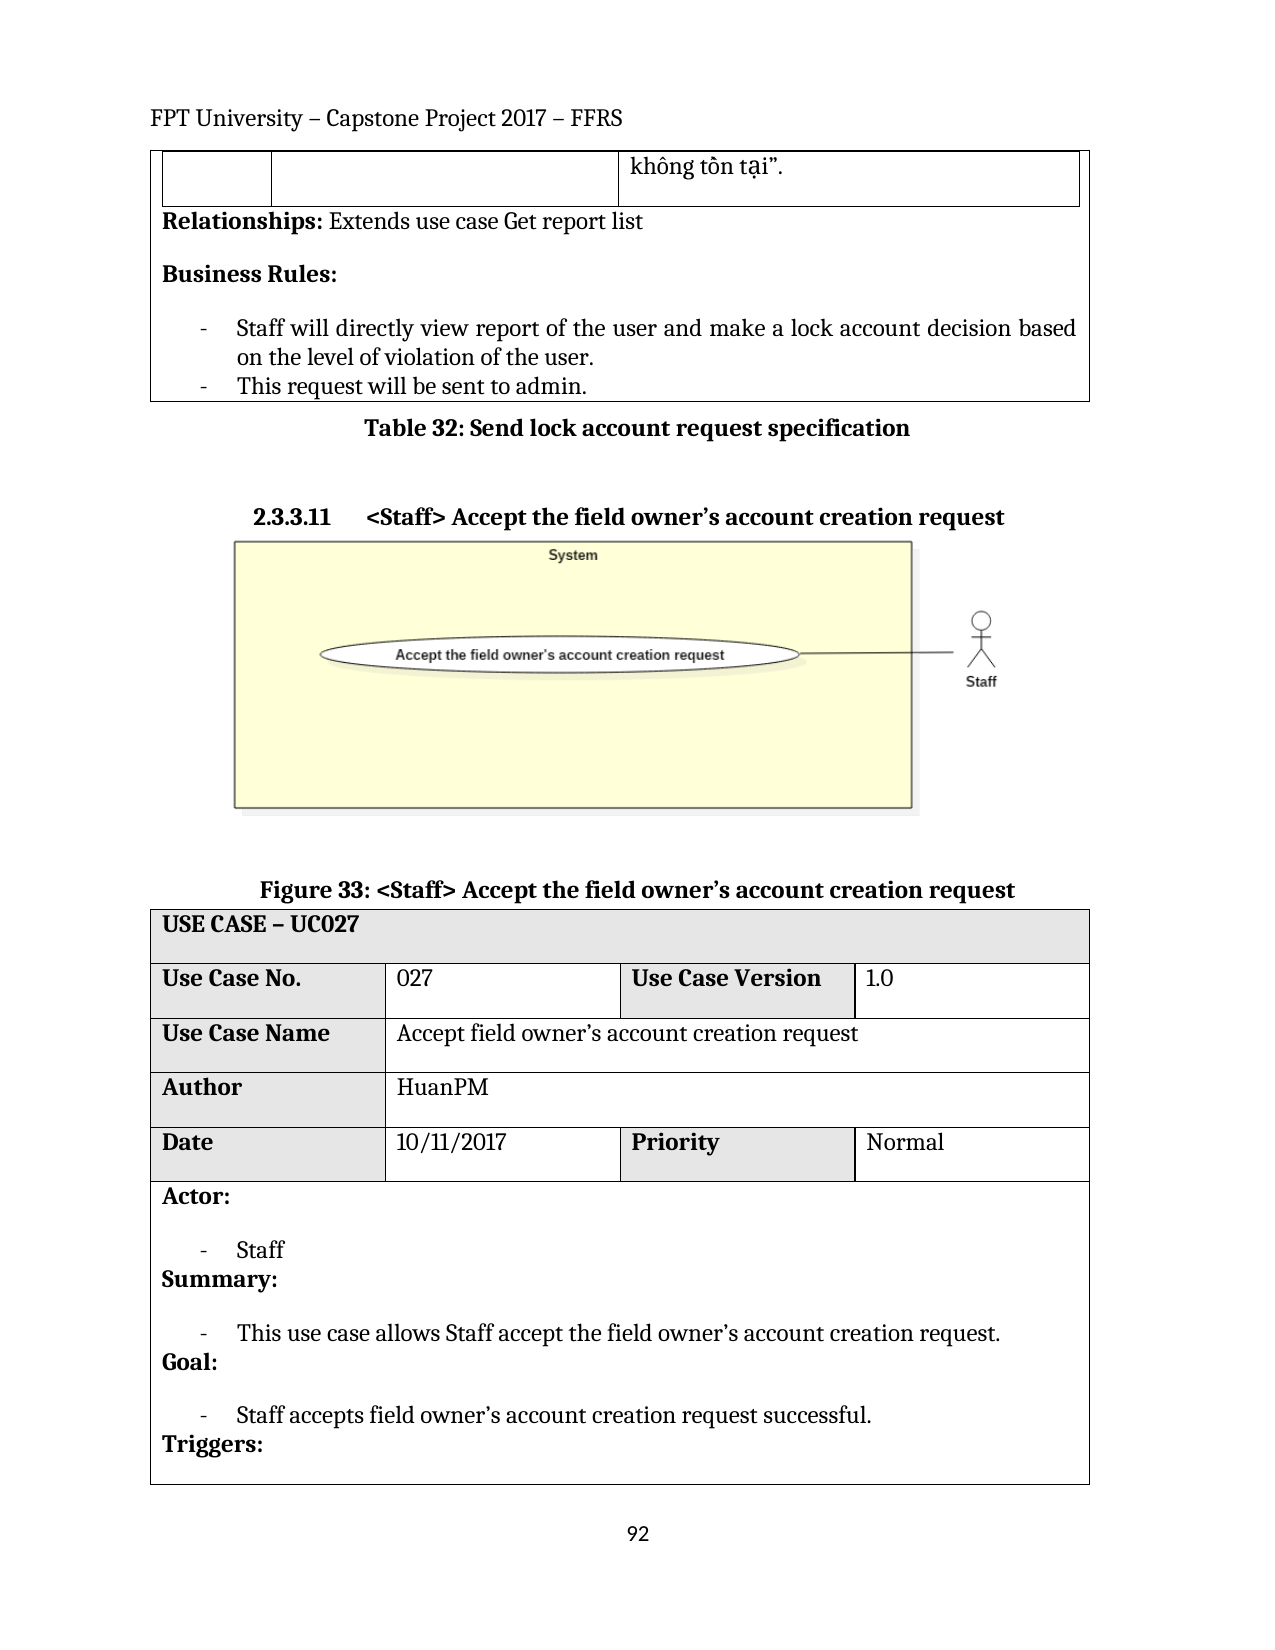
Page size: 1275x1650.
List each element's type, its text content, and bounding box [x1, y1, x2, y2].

table_cell Normal [856, 1128, 1089, 1181]
table_cell HuanPM [386, 1073, 1089, 1127]
list Table 32: Send lock account request specification [150, 414, 1125, 443]
table_cell 10/11/2017 [386, 1128, 620, 1181]
table_cell 1.0 [856, 964, 1089, 1018]
table_cell Date [151, 1128, 385, 1181]
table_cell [151, 151, 1089, 401]
table_cell Priority [621, 1128, 854, 1181]
table_cell Use Case Name [151, 1019, 385, 1072]
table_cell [151, 1182, 1089, 1483]
table_cell 027 [386, 964, 620, 1018]
table_cell Use Case Version [621, 964, 854, 1018]
table_cell Use Case No. [151, 964, 385, 1018]
table_cell Accept field owner’s account creation request [386, 1019, 1089, 1072]
list <Staff> Accept the field owner’s account creation request [253, 503, 1125, 532]
table_cell Author [151, 1073, 385, 1127]
table_header USE CASE – UC027 [151, 910, 1089, 963]
picture [224, 531, 1051, 851]
text Figure 33: <Staff> Accept the field owner’s account creation request [150, 876, 1125, 904]
